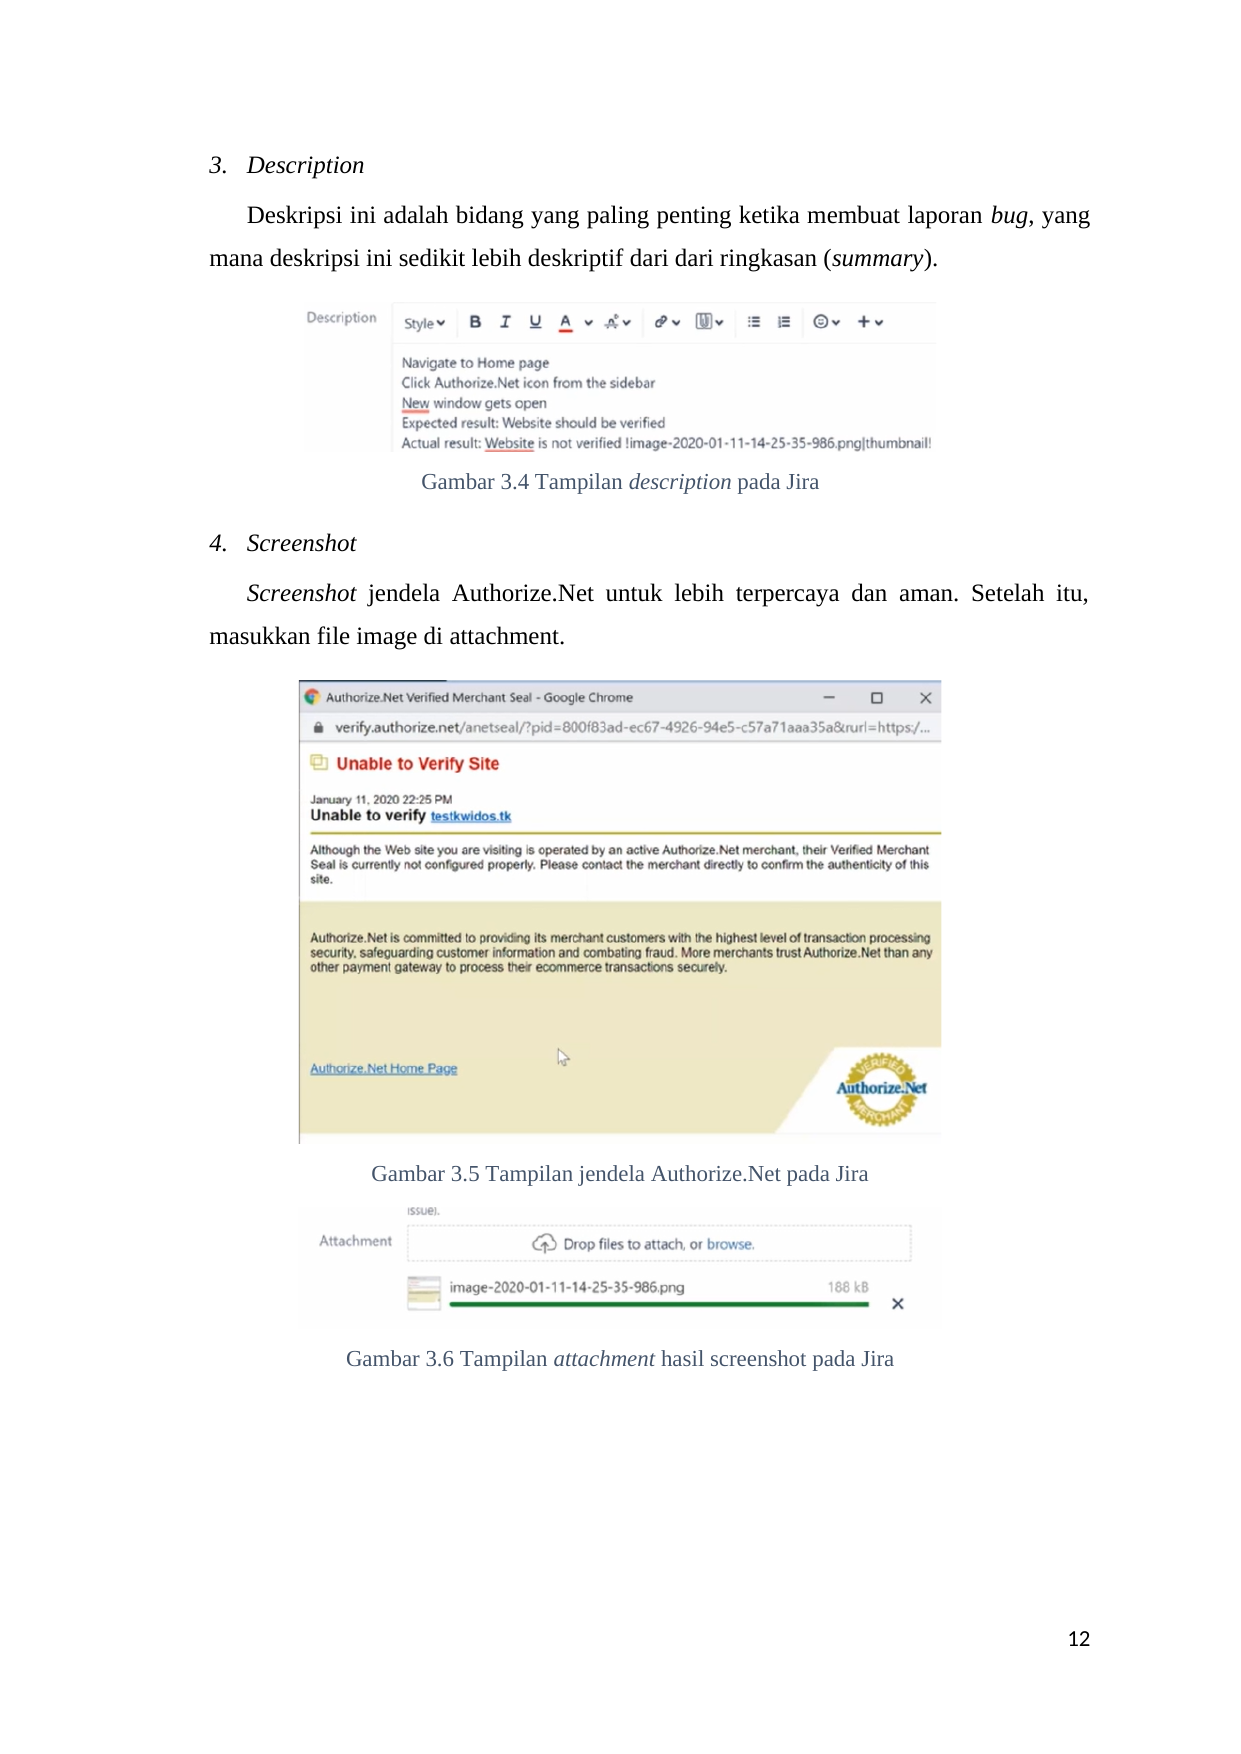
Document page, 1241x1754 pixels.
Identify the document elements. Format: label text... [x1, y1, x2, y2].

picture [297, 1207, 943, 1329]
text Gambar 3.4 Tampilan description pada Jira [150, 468, 1090, 494]
text Deskripsi ini adalah bidang yang paling penting ketika membuat laporan bug, yang mana deskripsi ini sedikit lebih deskriptif dari dari ringkasan (summary). [209, 200, 1090, 272]
list Description [209, 150, 1090, 179]
text Gambar 3.5 Tampilan jendela Authorize.Net pada Jira [150, 1160, 1090, 1186]
picture [298, 680, 942, 1144]
picture [303, 302, 937, 452]
list Screenshot [209, 528, 1090, 557]
text Gambar 3.6 Tampilan attachment hasil screenshot pada Jira [150, 1345, 1090, 1372]
text Screenshot jendela Authorize.Net untuk lebih terpercaya dan aman. Setelah itu, masukkan file image di attachment. [209, 578, 1090, 650]
